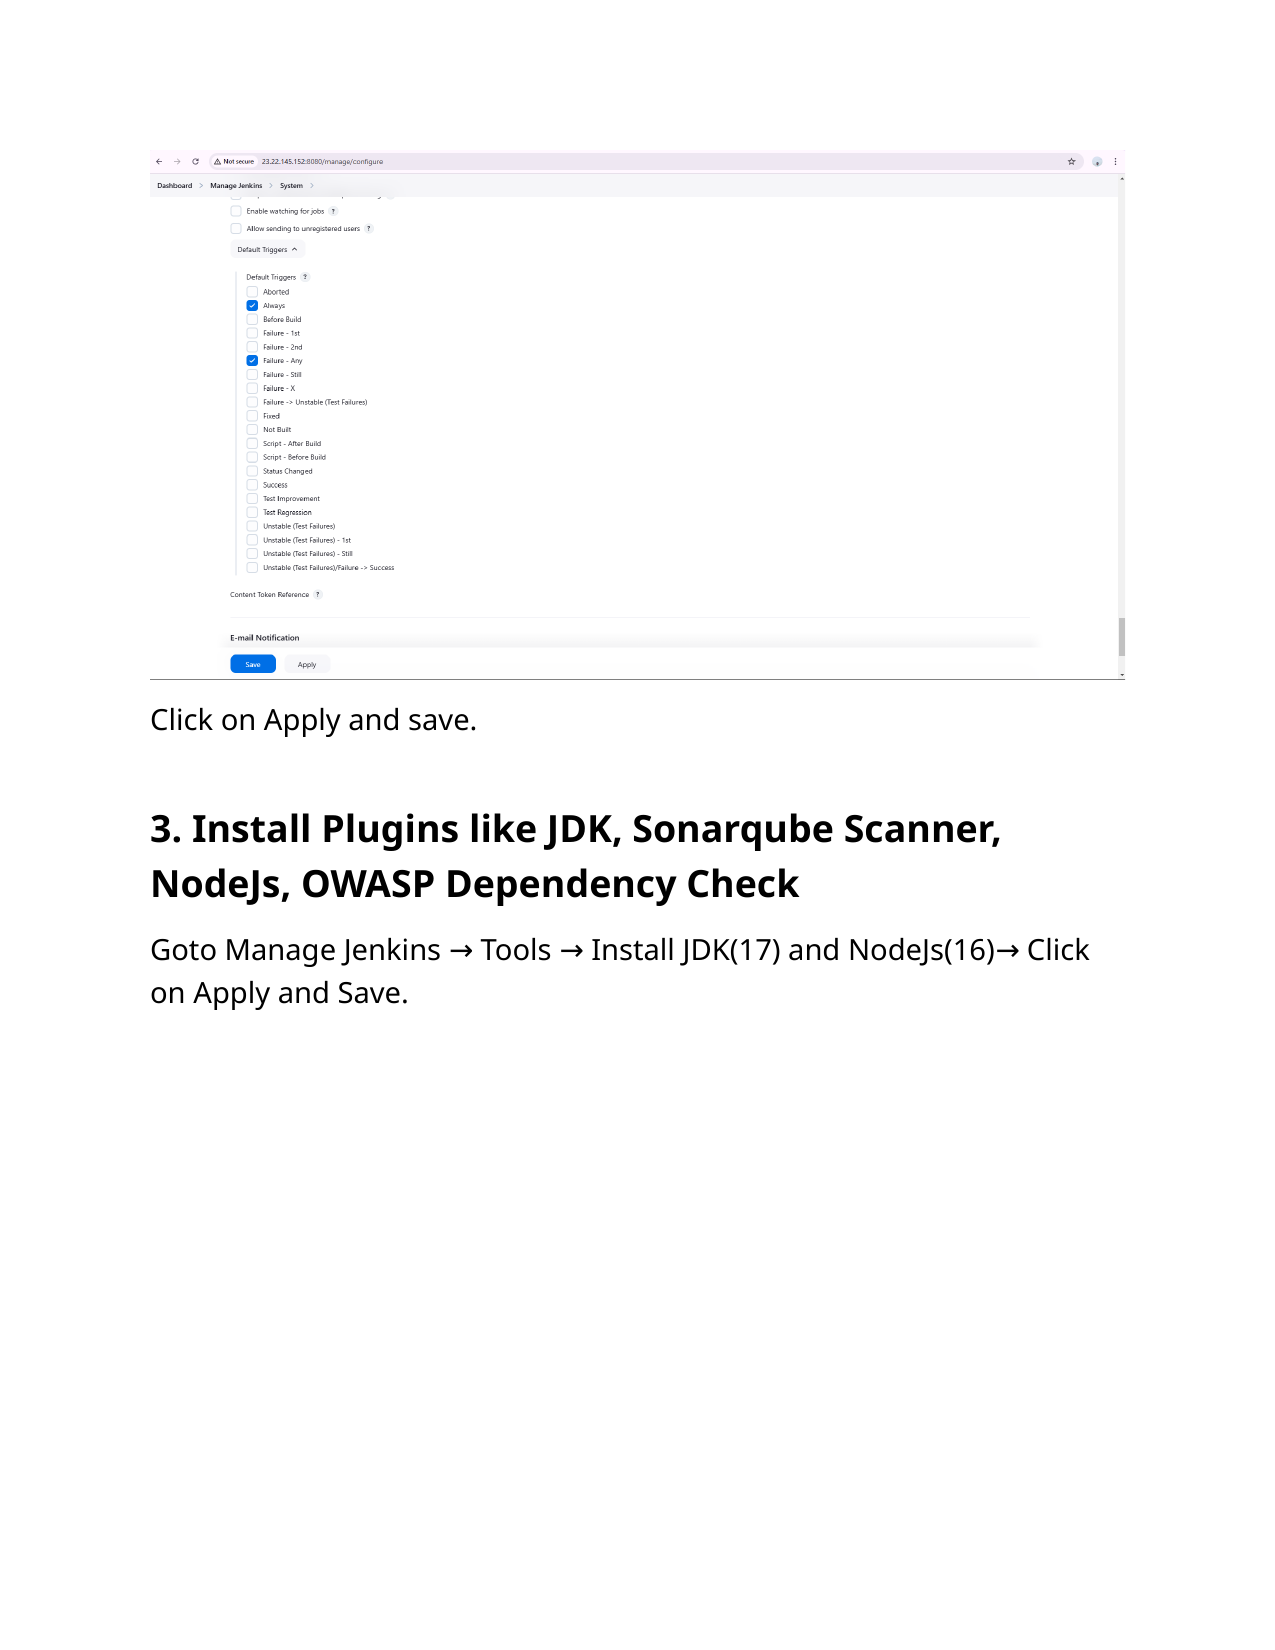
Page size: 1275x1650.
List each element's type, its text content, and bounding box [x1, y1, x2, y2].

picture [150, 150, 1125, 680]
text Click on Apply and save. [150, 699, 1125, 739]
text Goto Manage Jenkins → Tools → Install JDK(17) and NodeJs(16)→ Click on Apply and Save. [150, 929, 1125, 1012]
text 3. Install Plugins like JDK, Sonarqube Scanner, NodeJs, OWASP Dependency Check [150, 758, 1125, 908]
